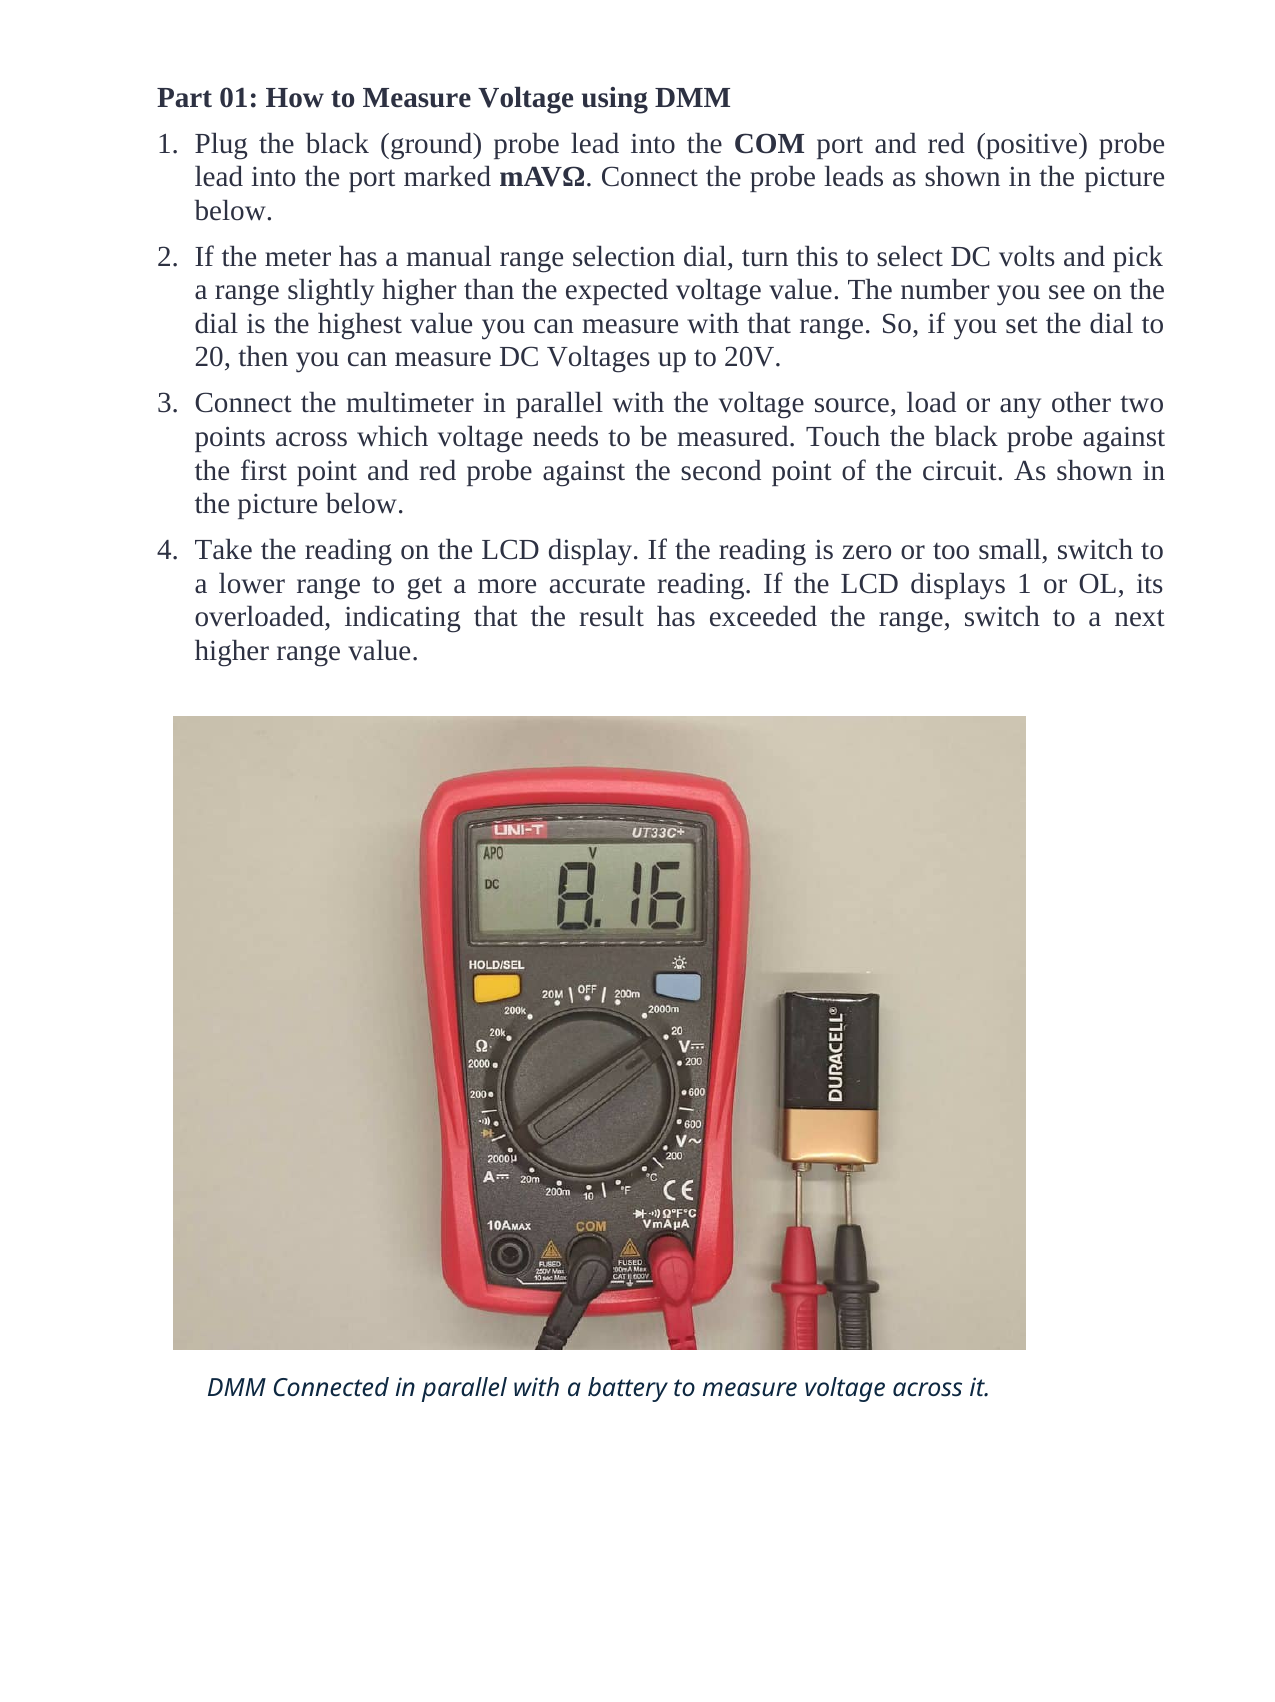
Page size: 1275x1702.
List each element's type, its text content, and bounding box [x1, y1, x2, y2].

list Take the reading on the LCD display. If the reading is zero or too small, switch to a lower range to get a more accurate reading. If the LCD displays 1 or OL, its overloaded, indicating that the result has exceeded the range, switch to a next higher range value. [157, 532, 1165, 666]
list Connect the multimeter in parallel with the voltage source, load or any other two points across which voltage needs to be measured. Touch the black probe against the first point and red probe against the second point of the circuit. As shown in the picture below. [157, 386, 1165, 520]
text Part 01: How to Measure Voltage using DMM [157, 80, 1165, 113]
list If the meter has a manual range selection dial, turn this to select DC volts and pick a range slightly higher than the expected voltage value. The number you see on the dial is the highest value you can measure with that range. So, if you set the dial to 20, then you can measure DC Voltages up to 20V. [157, 239, 1165, 373]
list Plug the black (ground) probe lead into the COM port and red (positive) probe lead into the port marked mAVΩ. Connect the probe leads as shown in the picture below. [157, 126, 1165, 226]
picture [173, 716, 1026, 1350]
